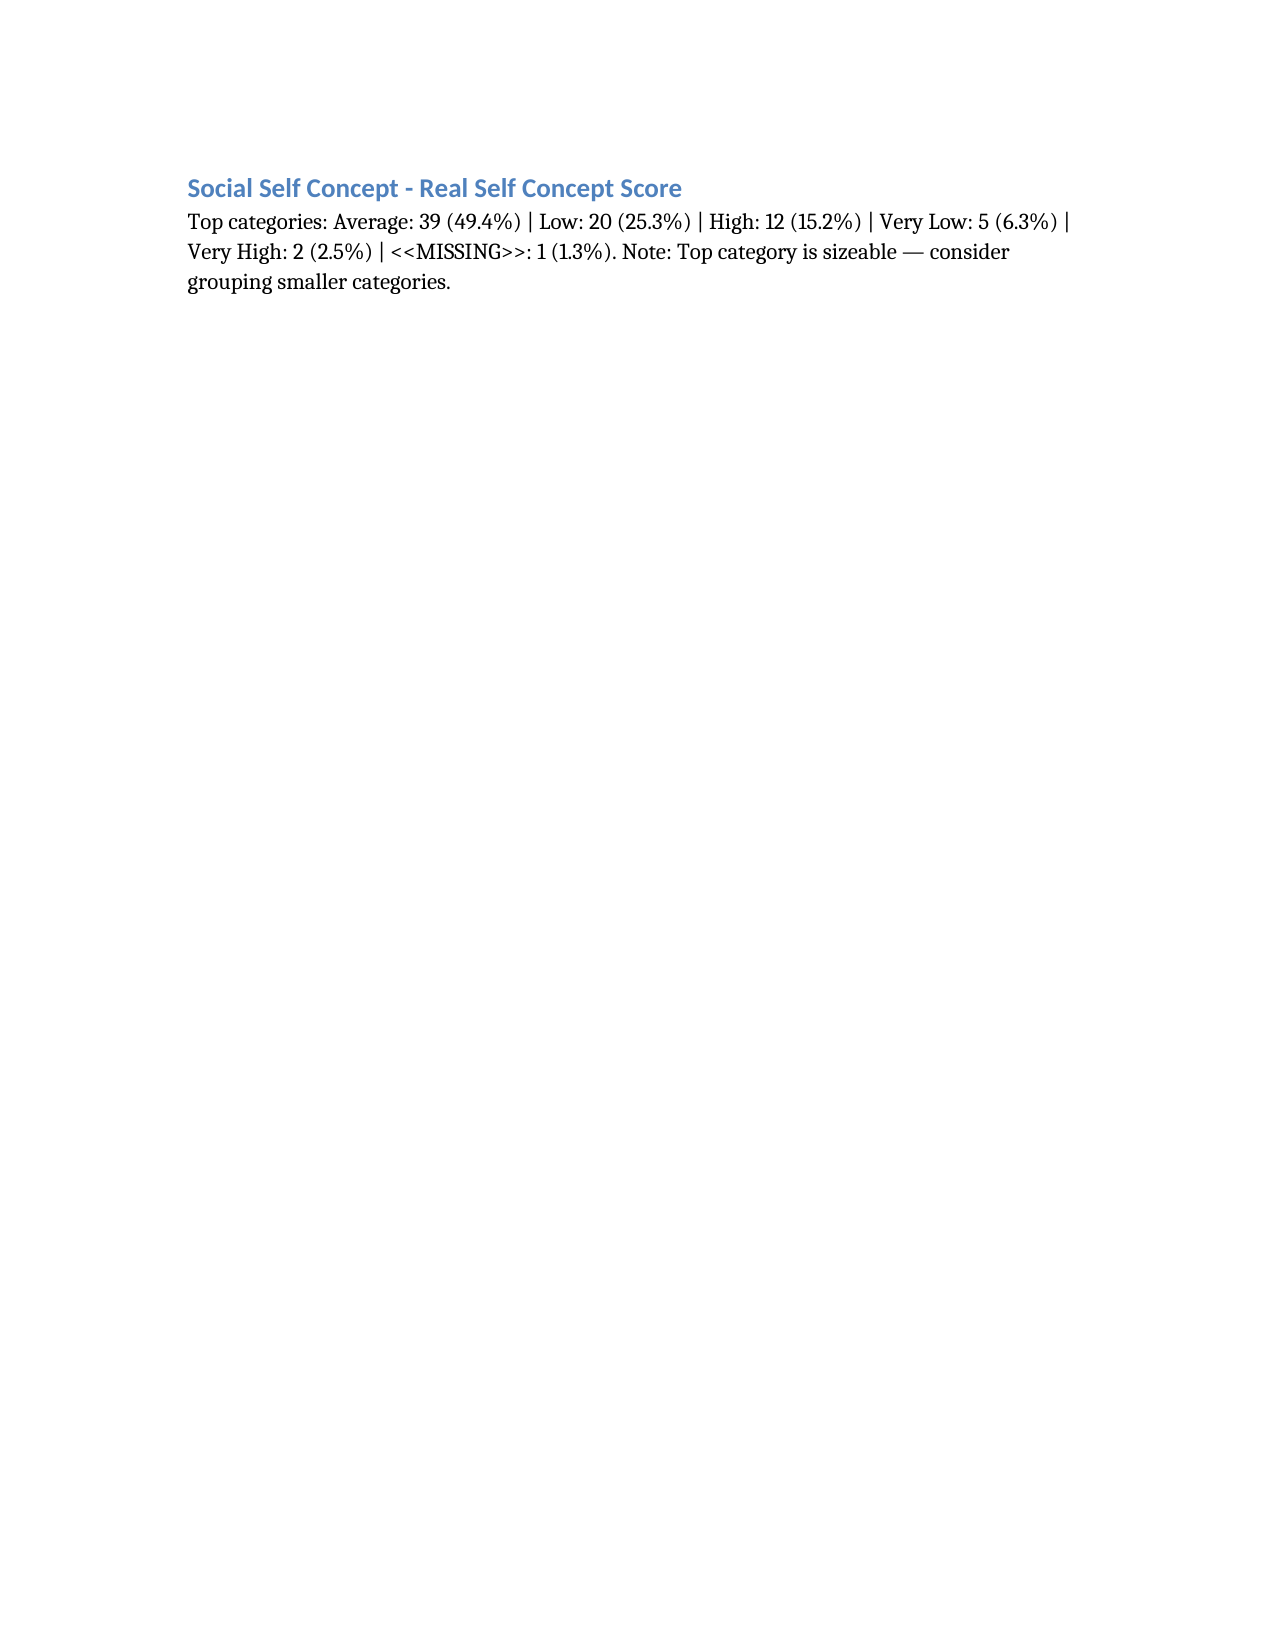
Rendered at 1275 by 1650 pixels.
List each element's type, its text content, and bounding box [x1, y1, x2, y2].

text Top categories: Average: 39 (49.4%) | Low: 20 (25.3%) | High: 12 (15.2%) | Very Low: 5 (6.3%) | Very High: 2 (2.5%) | <<MISSING>>: 1 (1.3%). Note: Top category is sizeable — consider grouping smaller categories. [187, 209, 1087, 296]
subtitle Social Self Concept - Real Self Concept Score [187, 171, 1087, 204]
